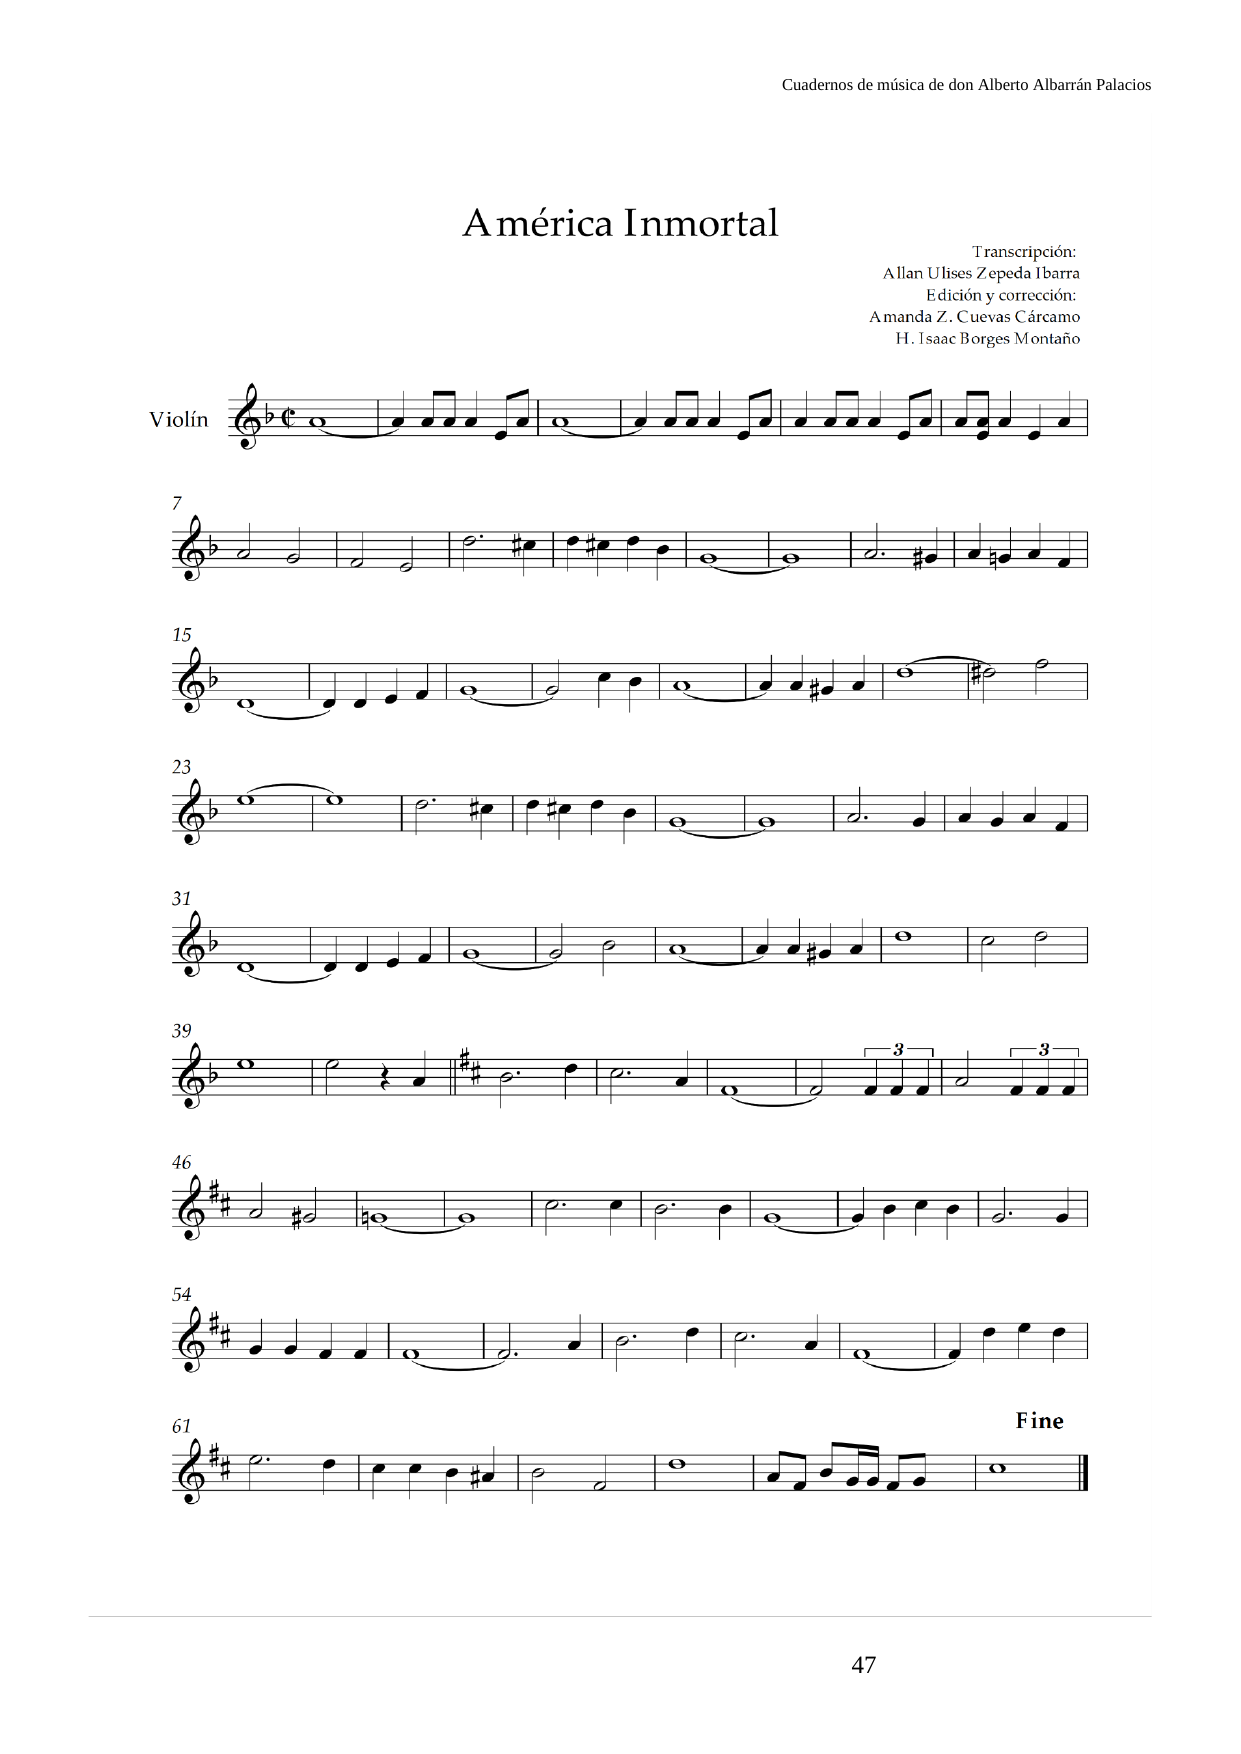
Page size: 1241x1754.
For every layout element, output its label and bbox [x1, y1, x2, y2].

picture [88, 113, 1152, 1617]
